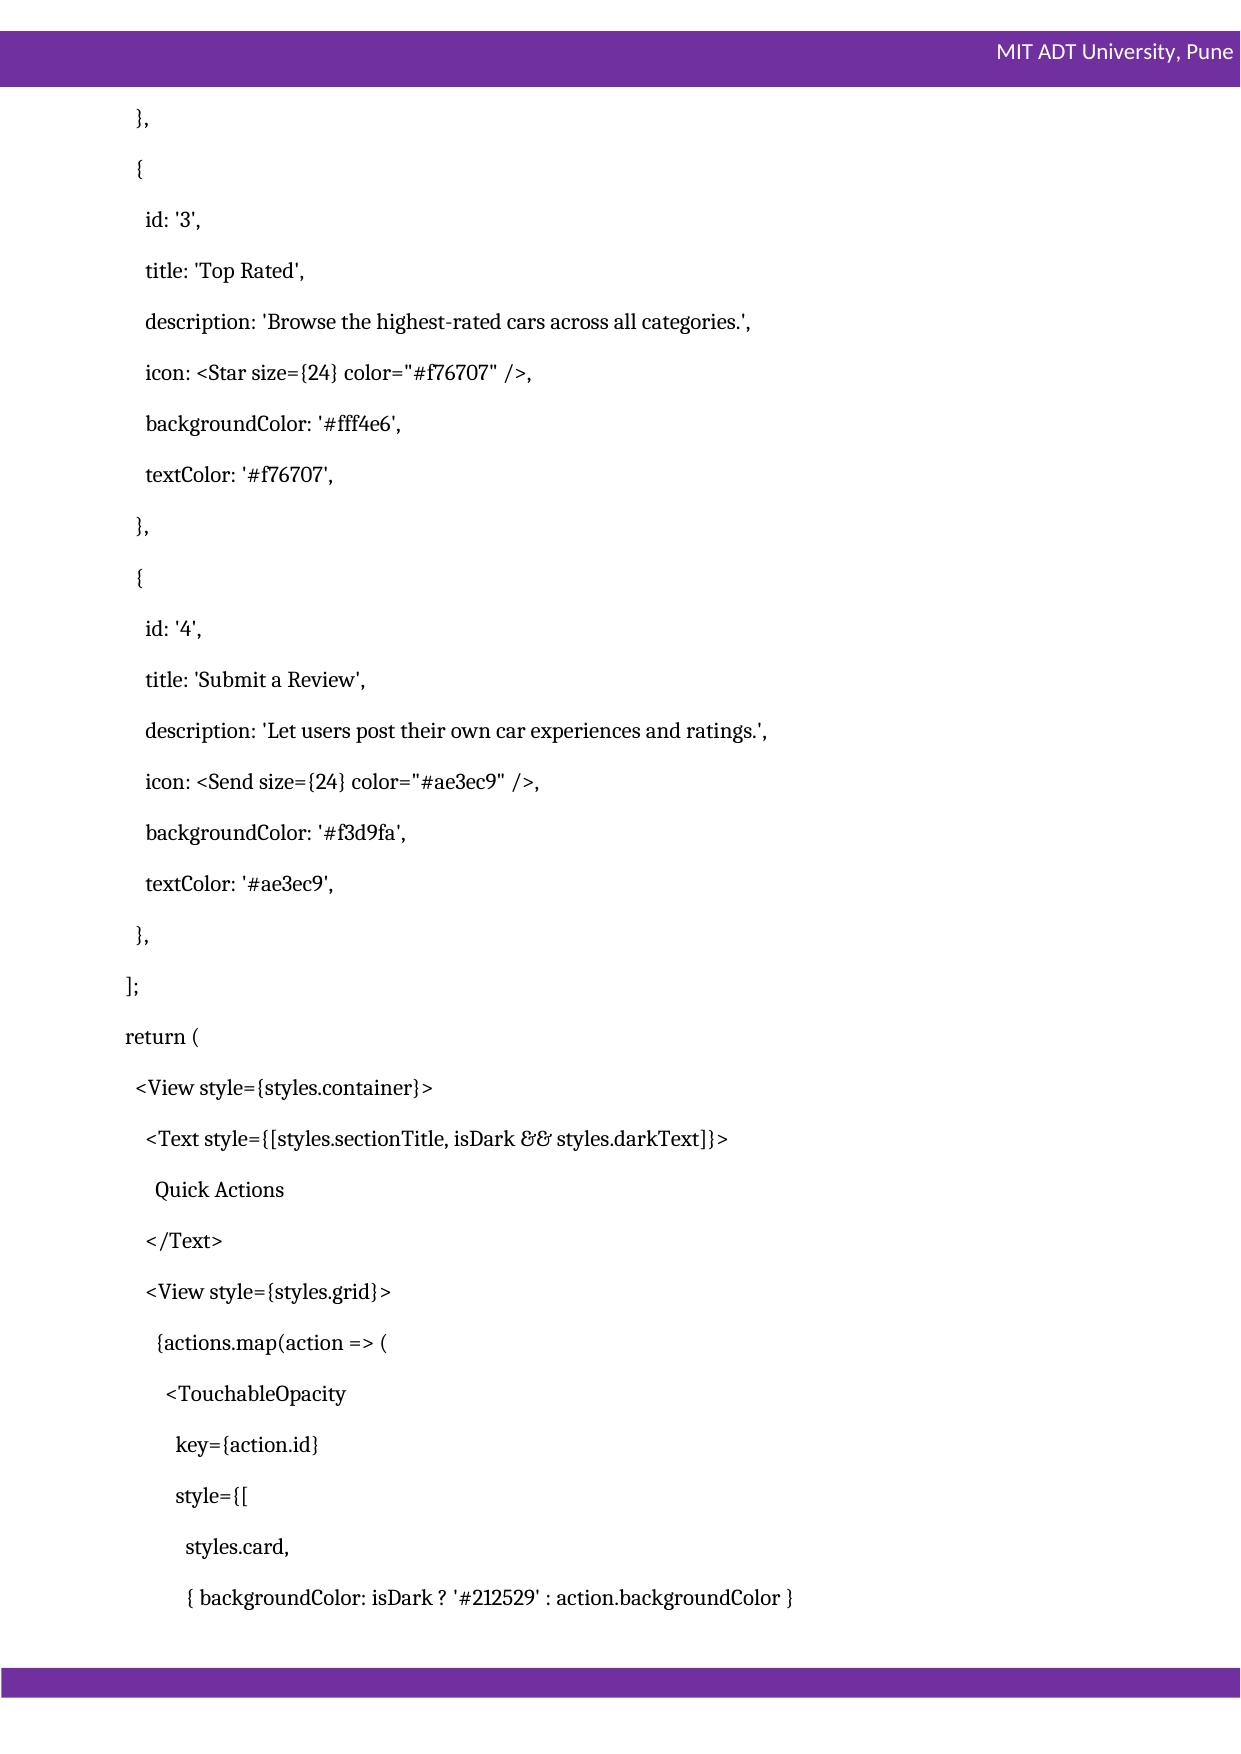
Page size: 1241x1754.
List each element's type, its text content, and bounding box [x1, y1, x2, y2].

text textColor: '#f76707', [120, 462, 1195, 489]
text </Text> [120, 1228, 1195, 1254]
text styles.card, [120, 1534, 1195, 1561]
text { backgroundColor: isDark ? '#212529' : action.backgroundColor } [120, 1585, 1195, 1612]
text ]; [120, 973, 1195, 999]
text <View style={styles.container}> [120, 1075, 1195, 1101]
text key={action.id} [120, 1432, 1195, 1458]
text <Text style={[styles.sectionTitle, isDark && styles.darkText]}> [120, 1126, 1195, 1152]
text textColor: '#ae3ec9', [120, 871, 1195, 897]
text style={[ [120, 1483, 1195, 1509]
text return ( [120, 1024, 1195, 1050]
text description: 'Let users post their own car experiences and ratings.', [120, 717, 1195, 744]
text }, [120, 513, 1195, 540]
text <TouchableOpacity [120, 1381, 1195, 1407]
text icon: <Star size={24} color="#f76707" />, [120, 360, 1195, 387]
text { [120, 564, 1195, 591]
text id: '3', [120, 207, 1195, 233]
text title: 'Submit a Review', [120, 666, 1195, 693]
text }, [120, 105, 1195, 131]
text }, [120, 922, 1195, 948]
text backgroundColor: '#fff4e6', [120, 411, 1195, 438]
text id: '4', [120, 615, 1195, 642]
text {actions.map(action => ( [120, 1330, 1195, 1356]
text { [120, 156, 1195, 182]
text backgroundColor: '#f3d9fa', [120, 819, 1195, 846]
text description: 'Browse the highest-rated cars across all categories.', [120, 309, 1195, 336]
text icon: <Send size={24} color="#ae3ec9" />, [120, 768, 1195, 795]
text title: 'Top Rated', [120, 258, 1195, 284]
text Quick Actions [120, 1177, 1195, 1203]
text <View style={styles.grid}> [120, 1279, 1195, 1305]
